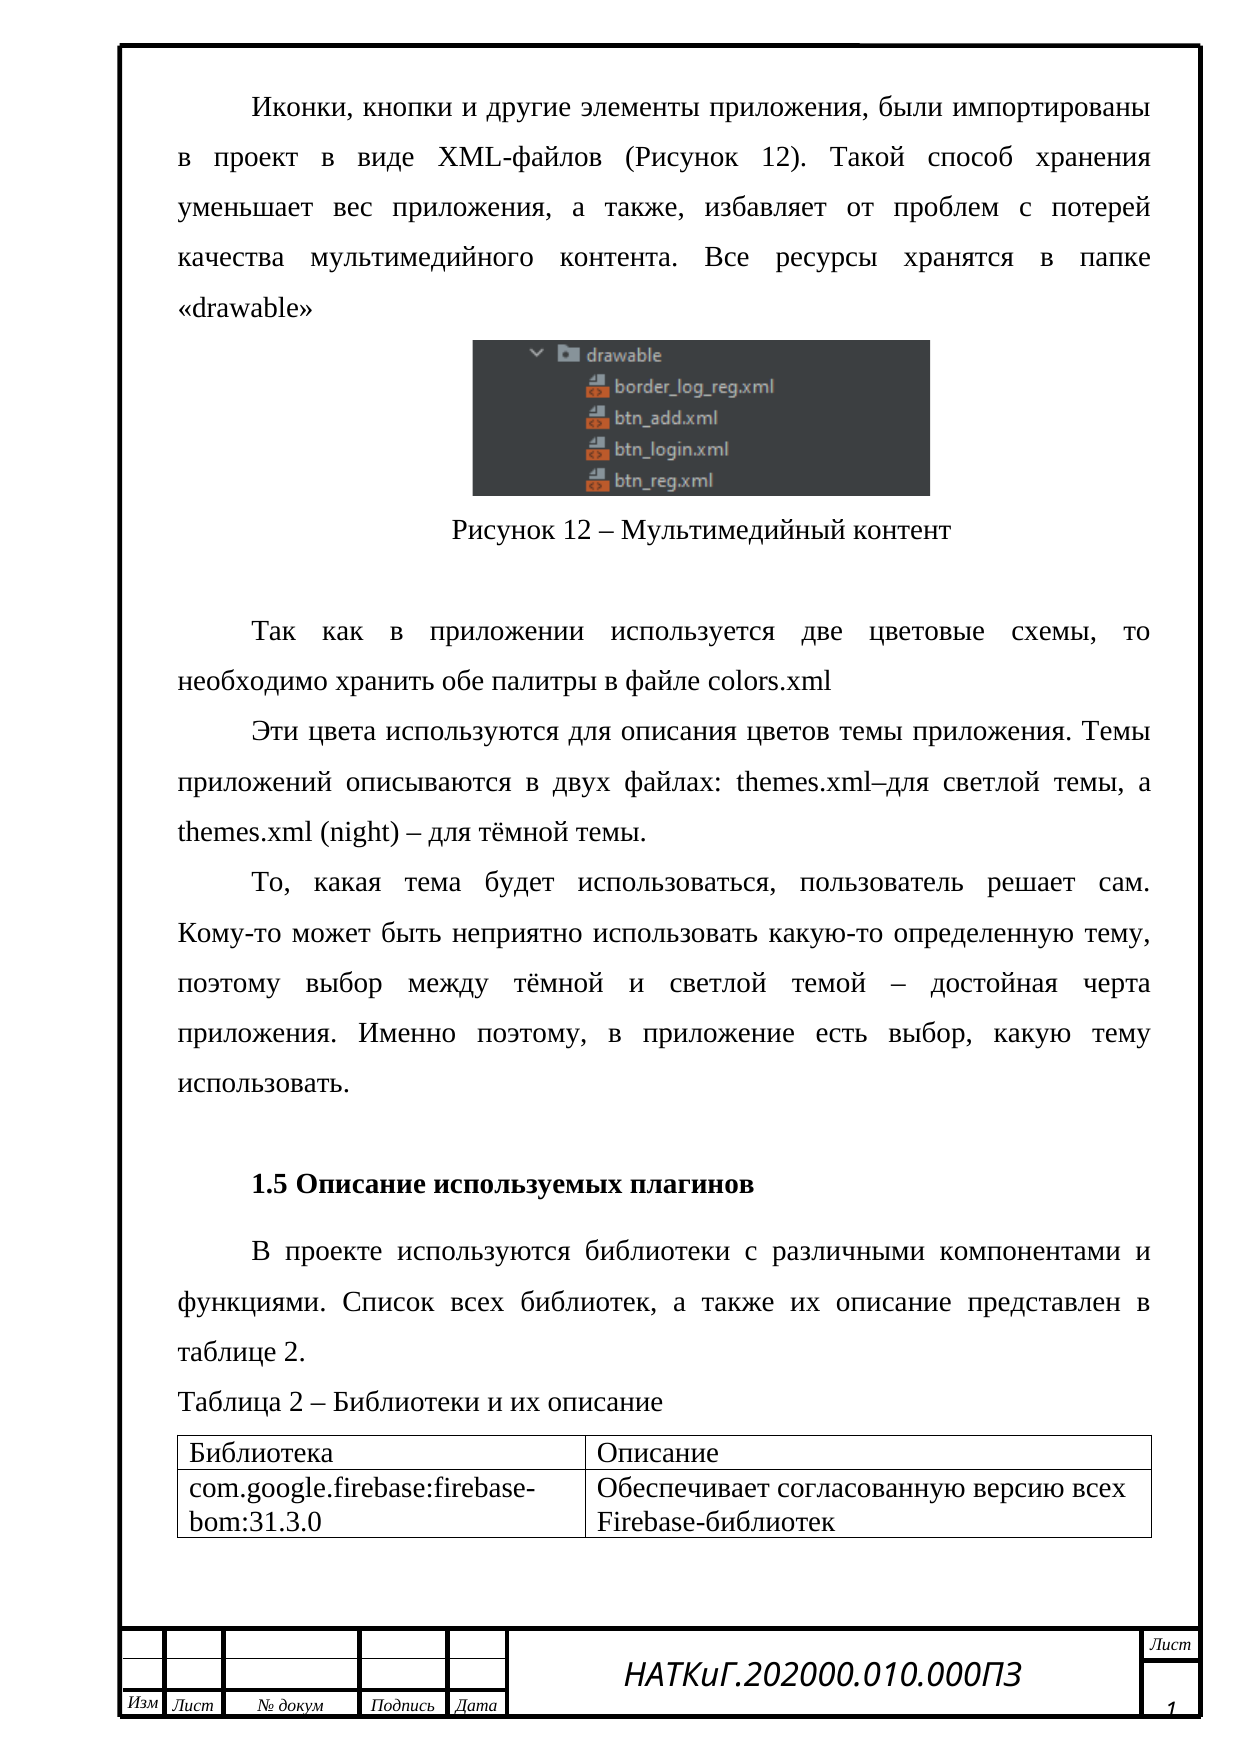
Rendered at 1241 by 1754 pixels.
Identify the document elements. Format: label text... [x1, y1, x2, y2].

text Так как в приложении используется две цветовые схемы, то необходимо хранить обе палитры в файле colors.xml [177, 613, 1152, 697]
picture [472, 340, 931, 496]
text То, какая тема будет использоваться, пользователь решает сам. Кому-то может быть неприятно использовать какую-то определенную тему, поэтому выбор между тёмной и светлой темой – достойная черта приложения. Именно поэтому, в приложение есть выбор, какую тему использовать. [177, 864, 1152, 1099]
text Эти цвета используются для описания цветов темы приложения. Темы приложений описываются в двух файлах: themes.xml–для светлой темы, а themes.xml (night) – для тёмной темы. [177, 713, 1152, 848]
table_header Библиотека [178, 1436, 585, 1469]
text Рисунок 12 – Мультимедийный контент [177, 512, 1152, 546]
text Иконки, кнопки и другие элементы приложения, были импортированы в проект в виде XML-файлов (Рисунок 12). Такой способ хранения уменьшает вес приложения, а также, избавляет от проблем с потерей качества мультимедийного контента. Все ресурсы хранятся в папке «drawable» [177, 89, 1152, 323]
subtitle Описание используемых плагинов [251, 1166, 1152, 1200]
table_cell com.google.firebase:firebase-bom:31.3.0 [178, 1470, 585, 1537]
table_header Описание [586, 1436, 1151, 1469]
text В проекте используются библиотеки с различными компонентами и функциями. Список всех библиотек, а также их описание представлен в таблице 2. [177, 1233, 1152, 1367]
text Таблица 2 – Библиотеки и их описание [177, 1384, 1152, 1418]
table_cell Обеспечивает согласованную версию всех Firebase-библиотек [586, 1470, 1151, 1537]
